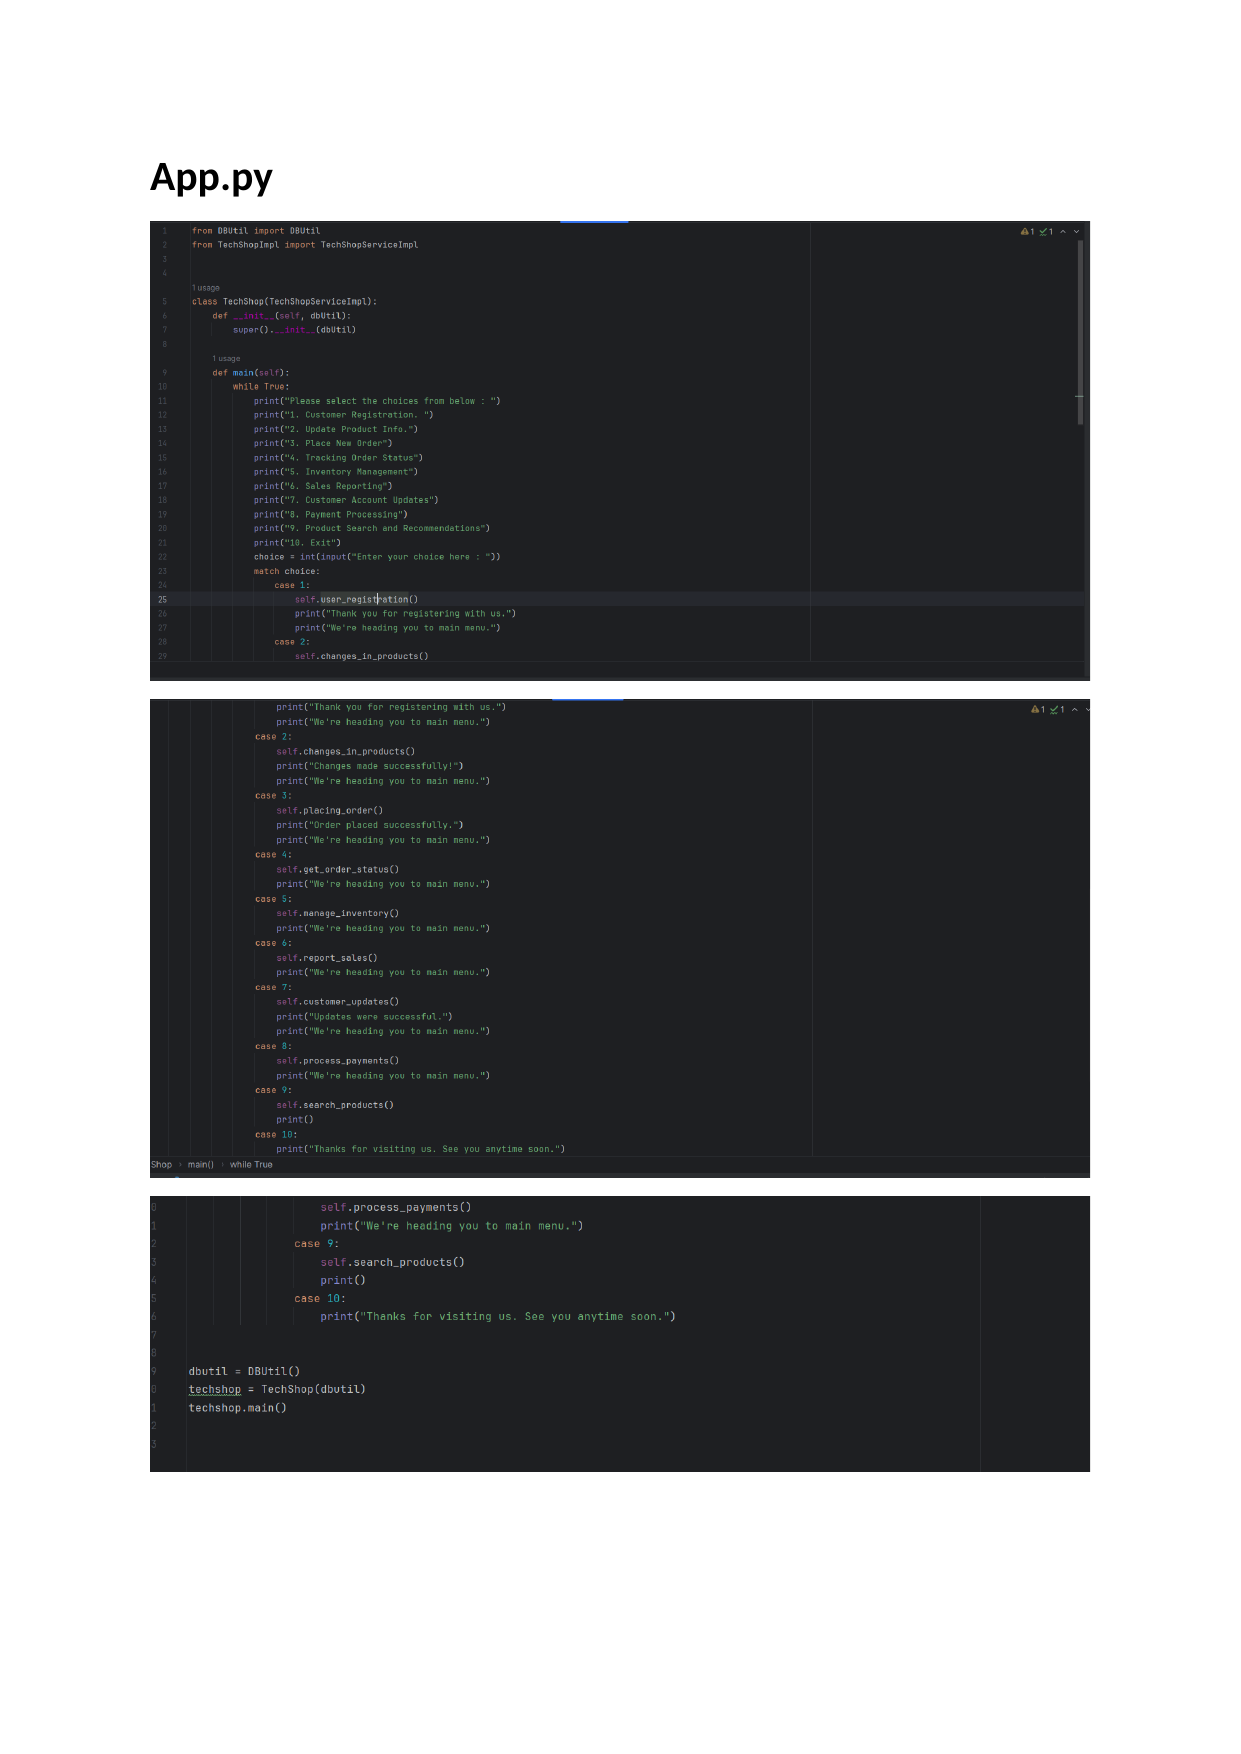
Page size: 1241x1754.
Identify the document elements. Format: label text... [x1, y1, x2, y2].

picture [150, 1196, 1091, 1472]
picture [150, 221, 1091, 681]
picture [150, 699, 1091, 1178]
text App.py [150, 150, 1090, 201]
